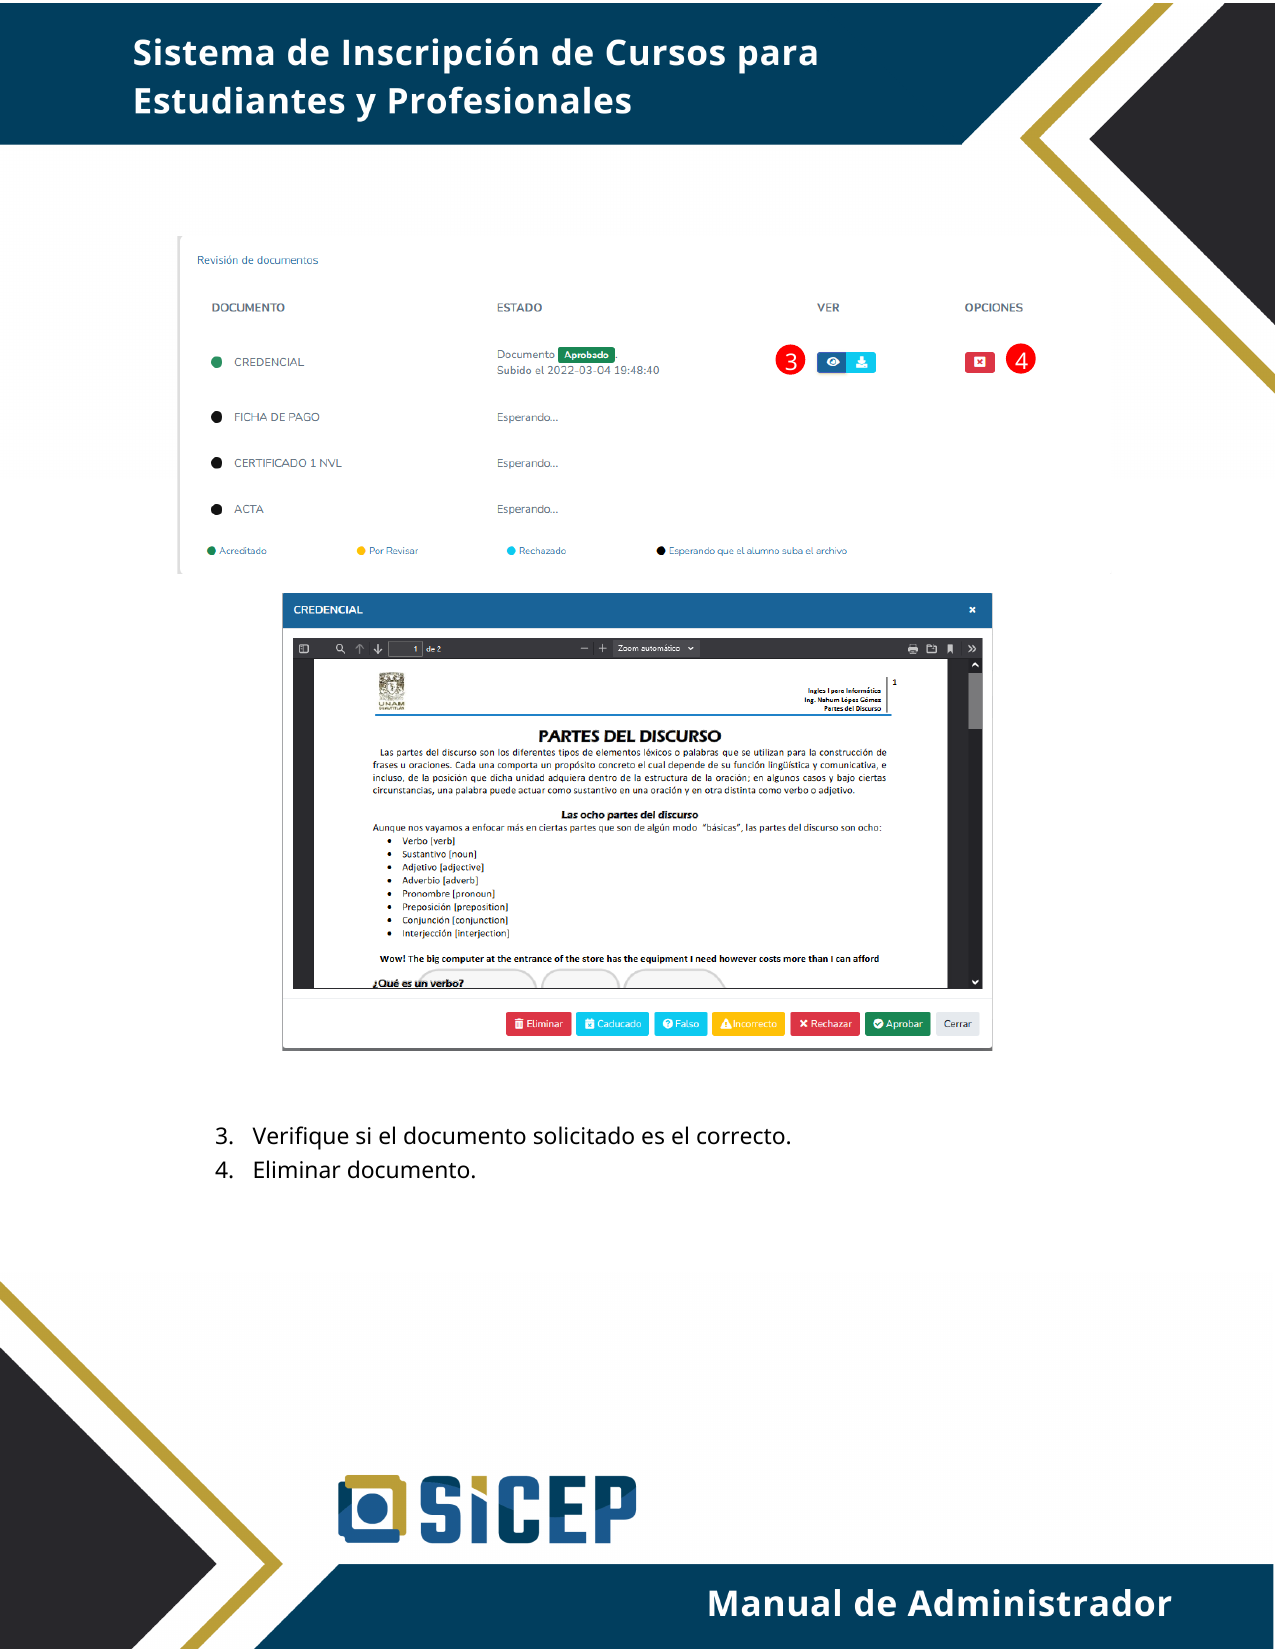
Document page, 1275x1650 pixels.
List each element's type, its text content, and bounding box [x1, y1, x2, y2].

picture [312, 46, 328, 65]
picture [135, 40, 150, 65]
picture [785, 46, 796, 64]
picture [390, 89, 406, 113]
picture [433, 46, 437, 64]
picture [166, 46, 179, 65]
picture [136, 89, 150, 113]
picture [289, 39, 305, 65]
picture [607, 40, 625, 65]
picture [467, 46, 480, 65]
picture [0, 1272, 1274, 1649]
picture [812, 1597, 828, 1616]
picture [1160, 1597, 1171, 1615]
picture [909, 1591, 931, 1615]
picture [1006, 1597, 1022, 1615]
picture [497, 46, 514, 65]
picture [486, 46, 490, 64]
picture [856, 1590, 872, 1616]
picture [800, 46, 816, 65]
picture [789, 1597, 806, 1616]
list Verifique si el documento solicitado es el correcto. [215, 1120, 1098, 1152]
picture [257, 46, 273, 65]
picture [417, 46, 428, 64]
picture [935, 1590, 952, 1616]
picture [292, 91, 305, 113]
picture [576, 46, 592, 65]
picture [357, 94, 375, 121]
picture [445, 46, 462, 73]
picture [1091, 1597, 1107, 1616]
picture [710, 1591, 736, 1615]
picture [520, 46, 537, 64]
picture [765, 1597, 782, 1615]
picture [465, 94, 481, 113]
picture [505, 94, 510, 113]
picture [1113, 1590, 1130, 1616]
picture [428, 94, 445, 113]
picture [762, 46, 778, 65]
picture [1075, 1597, 1087, 1615]
picture [155, 94, 169, 113]
picture [237, 94, 241, 113]
picture [655, 46, 666, 64]
picture [486, 94, 500, 113]
picture [595, 94, 612, 113]
picture [585, 87, 589, 113]
picture [835, 1590, 839, 1615]
picture [742, 1597, 759, 1616]
picture [397, 46, 411, 65]
picture [200, 46, 217, 65]
picture [183, 42, 196, 65]
picture [356, 46, 373, 64]
picture [878, 1597, 895, 1616]
picture [631, 46, 647, 65]
picture [516, 94, 533, 113]
picture [1030, 1597, 1034, 1615]
picture [173, 91, 185, 113]
picture [282, 593, 993, 1051]
picture [1040, 1597, 1053, 1616]
picture [247, 94, 263, 113]
picture [223, 46, 251, 64]
picture [379, 46, 392, 65]
picture [617, 94, 630, 113]
picture [562, 94, 578, 113]
picture [740, 46, 757, 73]
picture [670, 46, 684, 65]
picture [553, 39, 570, 65]
picture [412, 94, 424, 113]
picture [711, 46, 724, 65]
picture [1057, 1593, 1070, 1616]
picture [156, 46, 160, 64]
picture [449, 87, 462, 113]
picture [190, 94, 207, 113]
picture [959, 1597, 987, 1615]
picture [1136, 1597, 1154, 1616]
picture [213, 87, 230, 113]
picture [0, 3, 1275, 574]
picture [688, 46, 706, 65]
picture [309, 94, 325, 113]
picture [344, 40, 348, 64]
picture [539, 94, 556, 113]
picture [330, 94, 344, 113]
picture [994, 1597, 999, 1615]
picture [270, 94, 287, 113]
list Eliminar documento. [215, 1154, 1098, 1185]
